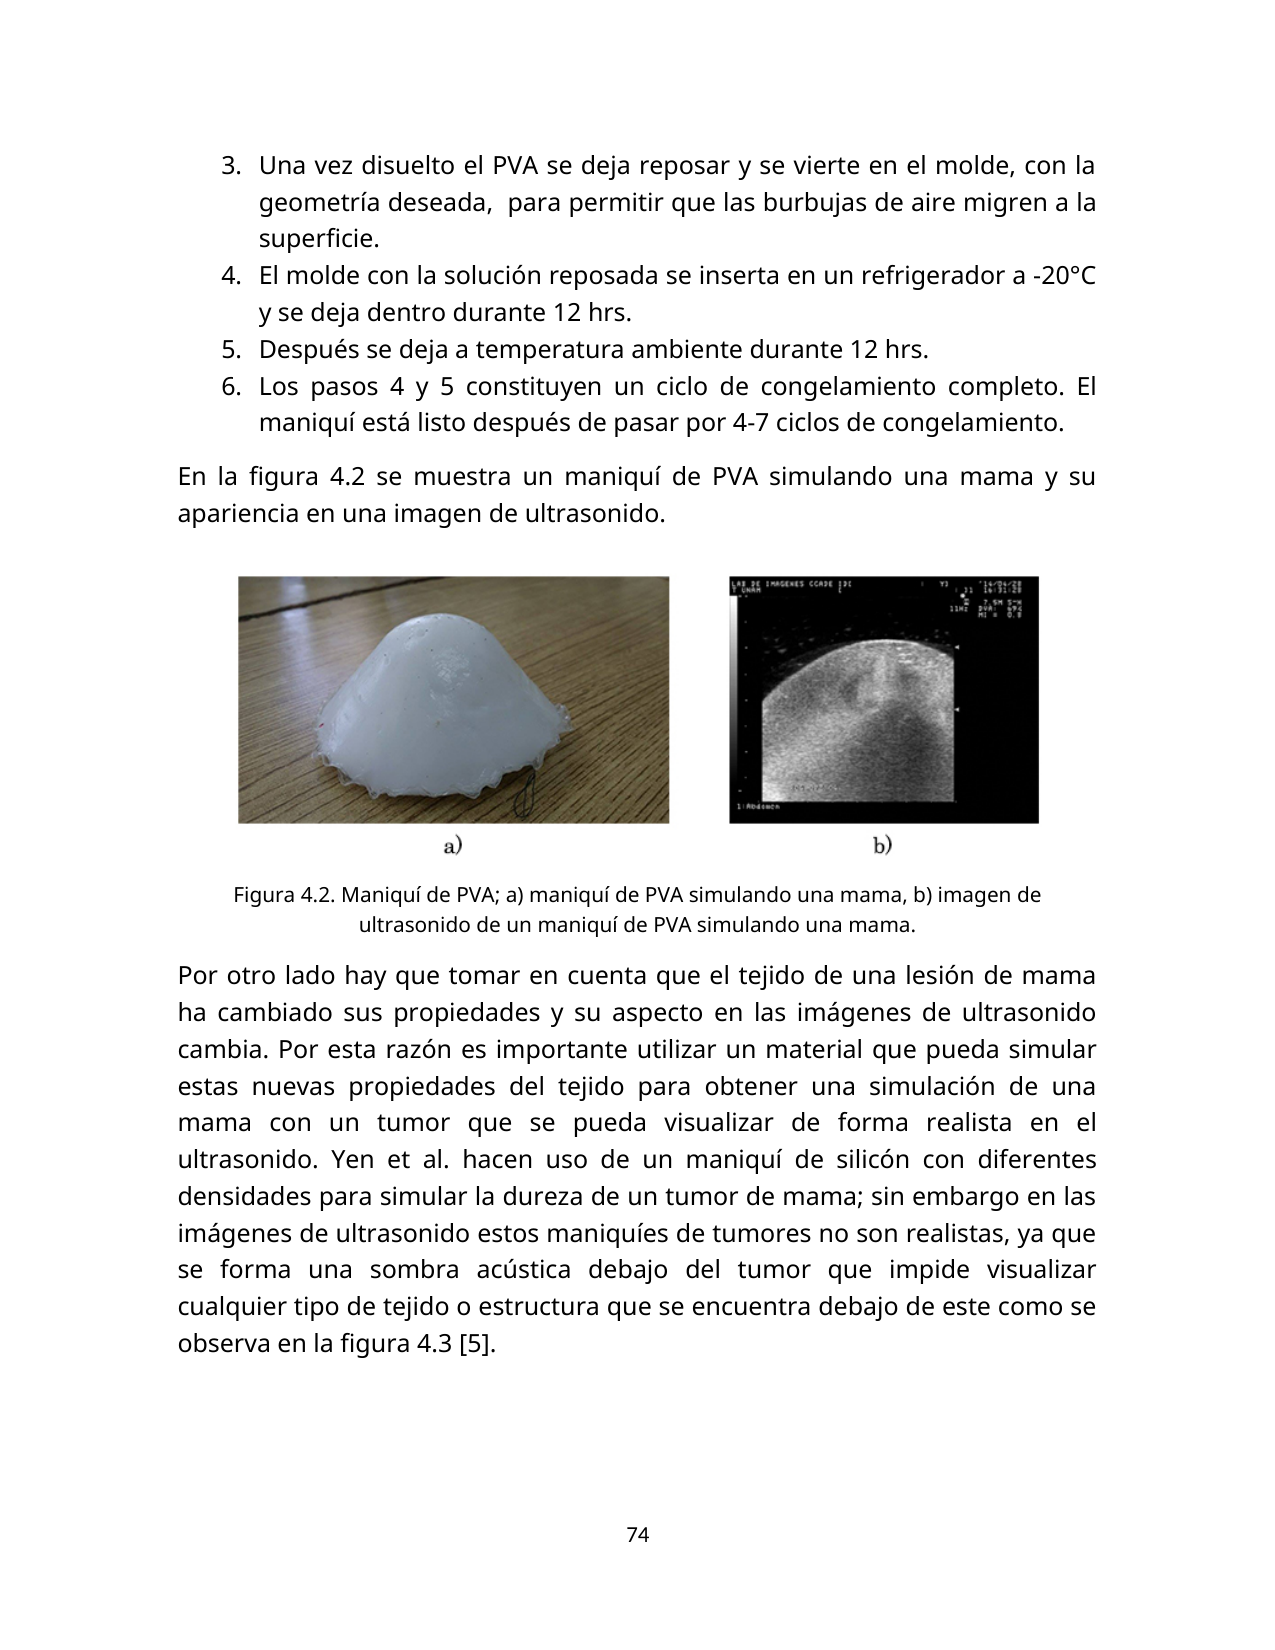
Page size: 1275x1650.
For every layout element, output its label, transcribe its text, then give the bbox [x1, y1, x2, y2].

text Figura 4.2. Maniquí de PVA; a) maniquí de PVA simulando una mama, b) imagen de ultrasonido de un maniquí de PVA simulando una mama. [177, 880, 1098, 939]
list Los pasos 4 y 5 constituyen un ciclo de congelamiento completo. El maniquí está listo después de pasar por 4-7 ciclos de congelamiento. [221, 368, 1098, 439]
list Una vez disuelto el PVA se deja reposar y se vierte en el molde, con la geometría deseada, para permitir que las burbujas de aire migren a la superficie. [221, 148, 1098, 255]
picture [177, 548, 1098, 862]
list Después se deja a temperatura ambiente durante 12 hrs. [221, 331, 1098, 366]
text En la figura 4.2 se muestra un maniquí de PVA simulando una mama y su apariencia en una imagen de ultrasonido. [177, 458, 1098, 529]
list El molde con la solución reposada se inserta en un refrigerador a -20°C y se deja dentro durante 12 hrs. [221, 258, 1098, 329]
text Por otro lado hay que tomar en cuenta que el tejido de una lesión de mama ha cambiado sus propiedades y su aspecto en las imágenes de ultrasonido cambia. Por esta razón es importante utilizar un material que pueda simular estas nuevas propiedades del tejido para obtener una simulación de una mama con un tumor que se pueda visualizar de forma realista en el ultrasonido. Yen et al. hacen uso de un maniquí de silicón con diferentes densidades para simular la dureza de un tumor de mama; sin embargo en las imágenes de ultrasonido estos maniquíes de tumores no son realistas, ya que se forma una sombra acústica debajo del tumor que impide visualizar cualquier tipo de tejido o estructura que se encuentra debajo de este como se observa en la figura 4.3 [5]. [177, 958, 1098, 1360]
